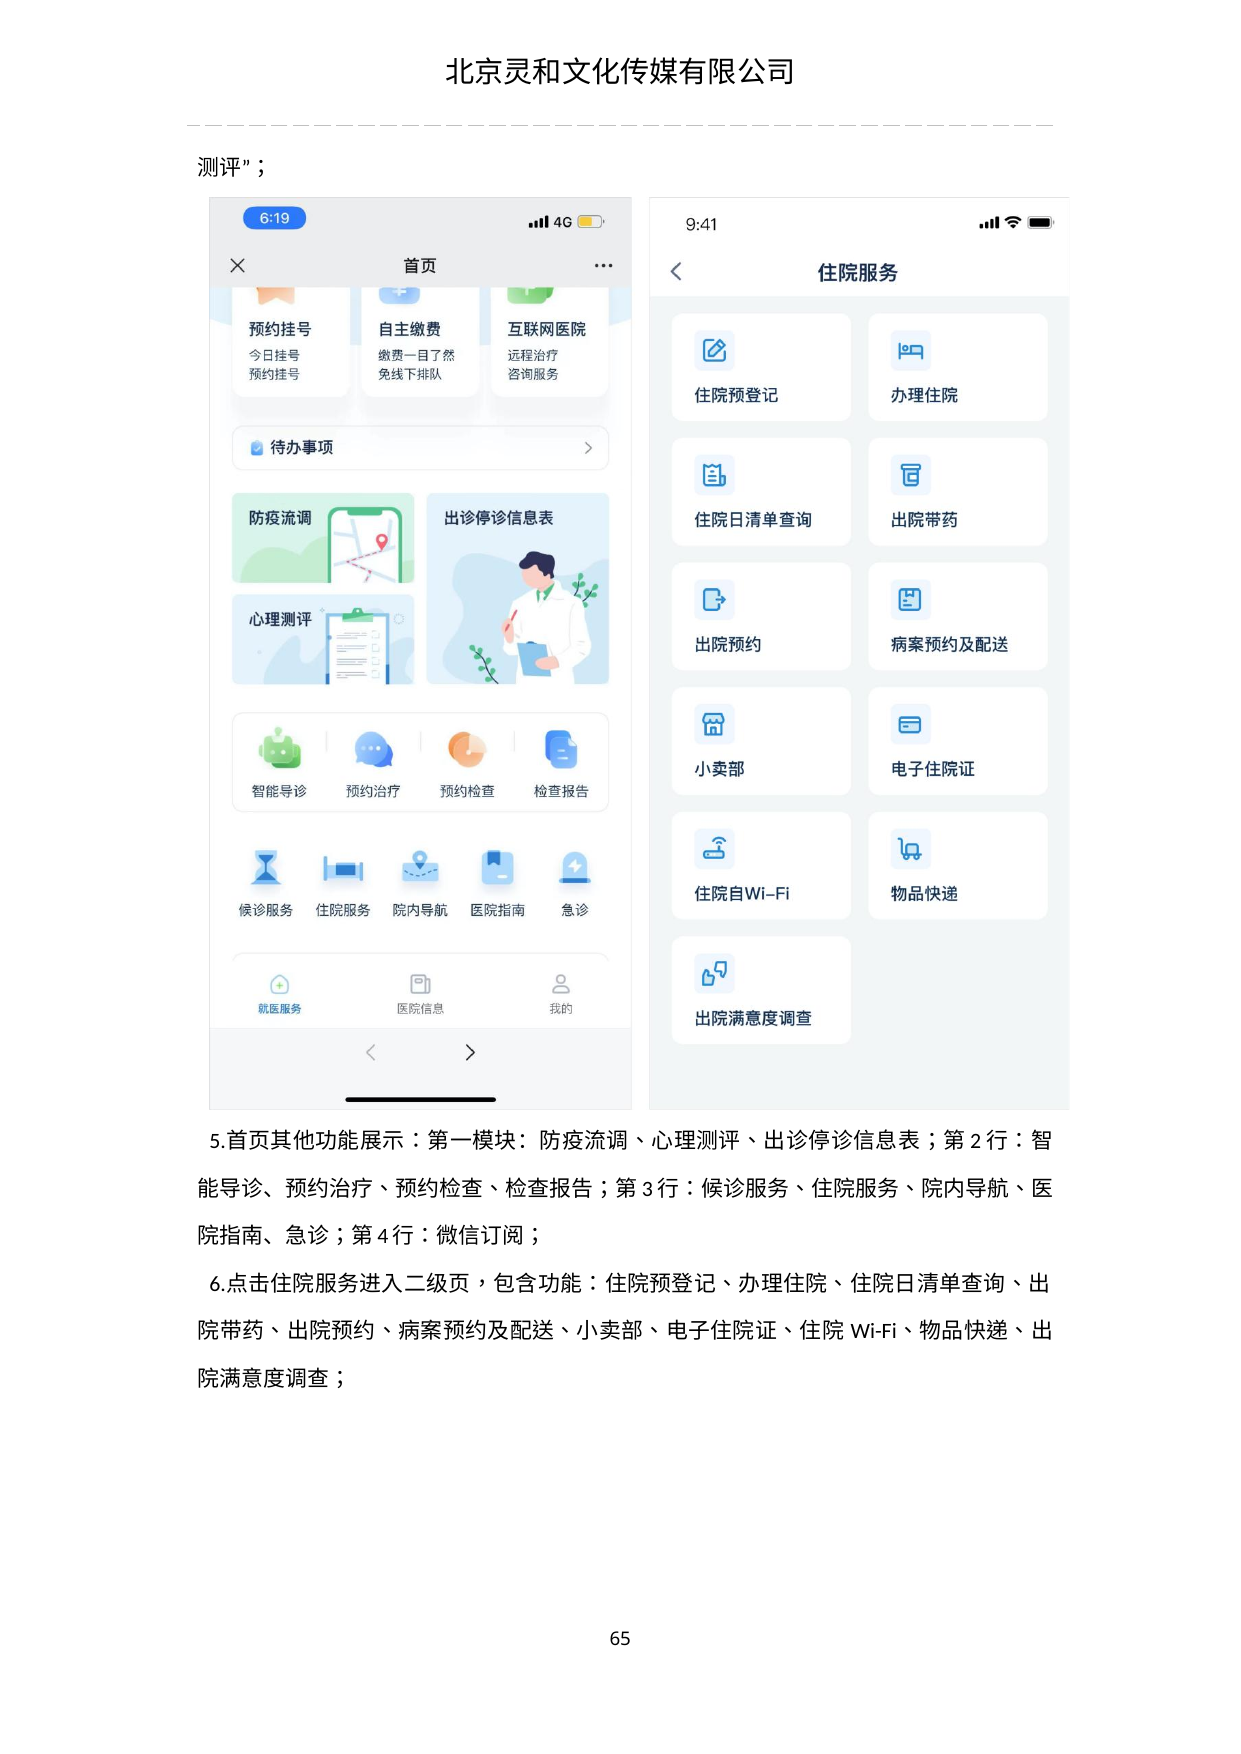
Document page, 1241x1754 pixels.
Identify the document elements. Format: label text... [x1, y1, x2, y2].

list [198, 150, 1053, 182]
list 首页其他功能展示：第一模块：防疫流调、心理测评、出诊停诊信息表；第2行：智能导诊、预约治疗、预约检查、检查报告；第3行：候诊服务、住院服务、院内导航、医院指南、急诊；第4行：微信订阅； [198, 1123, 1053, 1250]
list 点击住院服务进入二级页，包含功能：住院预登记、办理住院、住院日清单查询、出院带药、出院预约、病案预约及配送、小卖部、电子住院证、住院Wi-Fi、物品快递、出院满意度调查； [198, 1266, 1053, 1392]
picture [209, 197, 1070, 1110]
